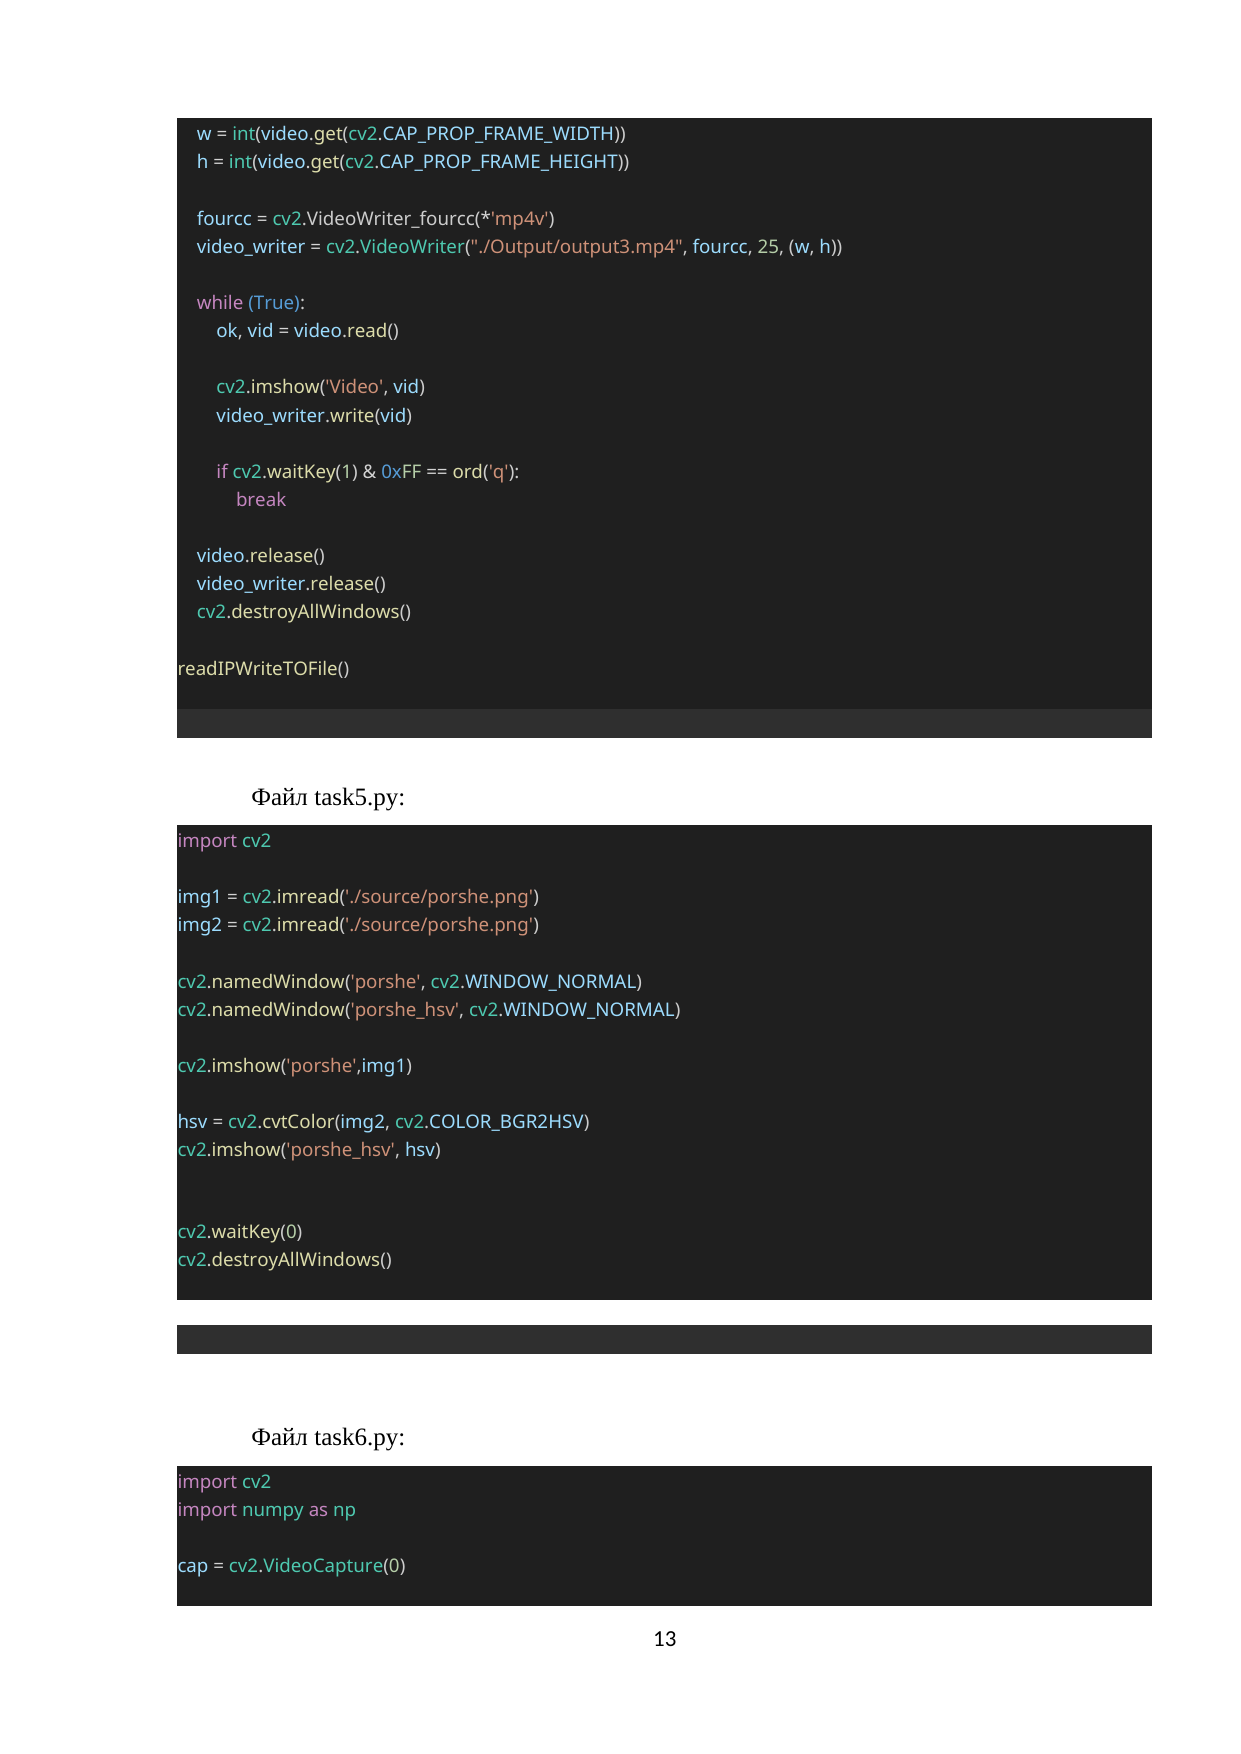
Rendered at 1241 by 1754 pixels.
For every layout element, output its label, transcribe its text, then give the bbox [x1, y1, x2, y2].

text cv2.waitKey(0) [177, 1215, 1152, 1243]
text cv2.imshow('Video', vid) [177, 371, 1152, 399]
text cv2.namedWindow('porshe', cv2.WINDOW_NORMAL) [177, 965, 1152, 993]
text Файл task5.py: [177, 782, 1152, 810]
text cv2.destroyAllWindows() [177, 1243, 1152, 1272]
text video_writer.write(vid) [177, 399, 1152, 427]
text break [177, 484, 1152, 512]
text import cv2 [177, 1466, 1152, 1494]
text hsv = cv2.cvtColor(img2, cv2.COLOR_BGR2HSV) [177, 1106, 1152, 1134]
text img2 = cv2.imread('./source/porshe.png') [177, 909, 1152, 937]
text img1 = cv2.imread('./source/porshe.png') [177, 881, 1152, 909]
text cv2.imshow('porshe_hsv', hsv) [177, 1134, 1152, 1162]
text cv2.imshow('porshe',img1) [177, 1050, 1152, 1078]
text cv2.namedWindow('porshe_hsv', cv2.WINDOW_NORMAL) [177, 993, 1152, 1022]
text if cv2.waitKey(1) & 0xFF == ord('q'): [177, 456, 1152, 484]
text h = int(video.get(cv2.CAP_PROP_FRAME_HEIGHT)) [177, 146, 1152, 174]
text Файл task6.py: [177, 1422, 1152, 1451]
text cv2.destroyAllWindows() [177, 596, 1152, 624]
text import cv2 [177, 825, 1152, 853]
text while (True): [177, 287, 1152, 315]
text fourcc = cv2.VideoWriter_fourcc(*'mp4v') [177, 202, 1152, 231]
text cap = cv2.VideoCapture(0) [177, 1550, 1152, 1578]
text video_writer.release() [177, 568, 1152, 596]
text video.release() [177, 540, 1152, 568]
text w = int(video.get(cv2.CAP_PROP_FRAME_WIDTH)) [177, 118, 1152, 146]
text ok, vid = video.read() [177, 315, 1152, 343]
text readIPWriteTOFile() [177, 652, 1152, 681]
text import numpy as np [177, 1494, 1152, 1522]
text video_writer = cv2.VideoWriter("./Output/output3.mp4", fourcc, 25, (w, h)) [177, 231, 1152, 259]
